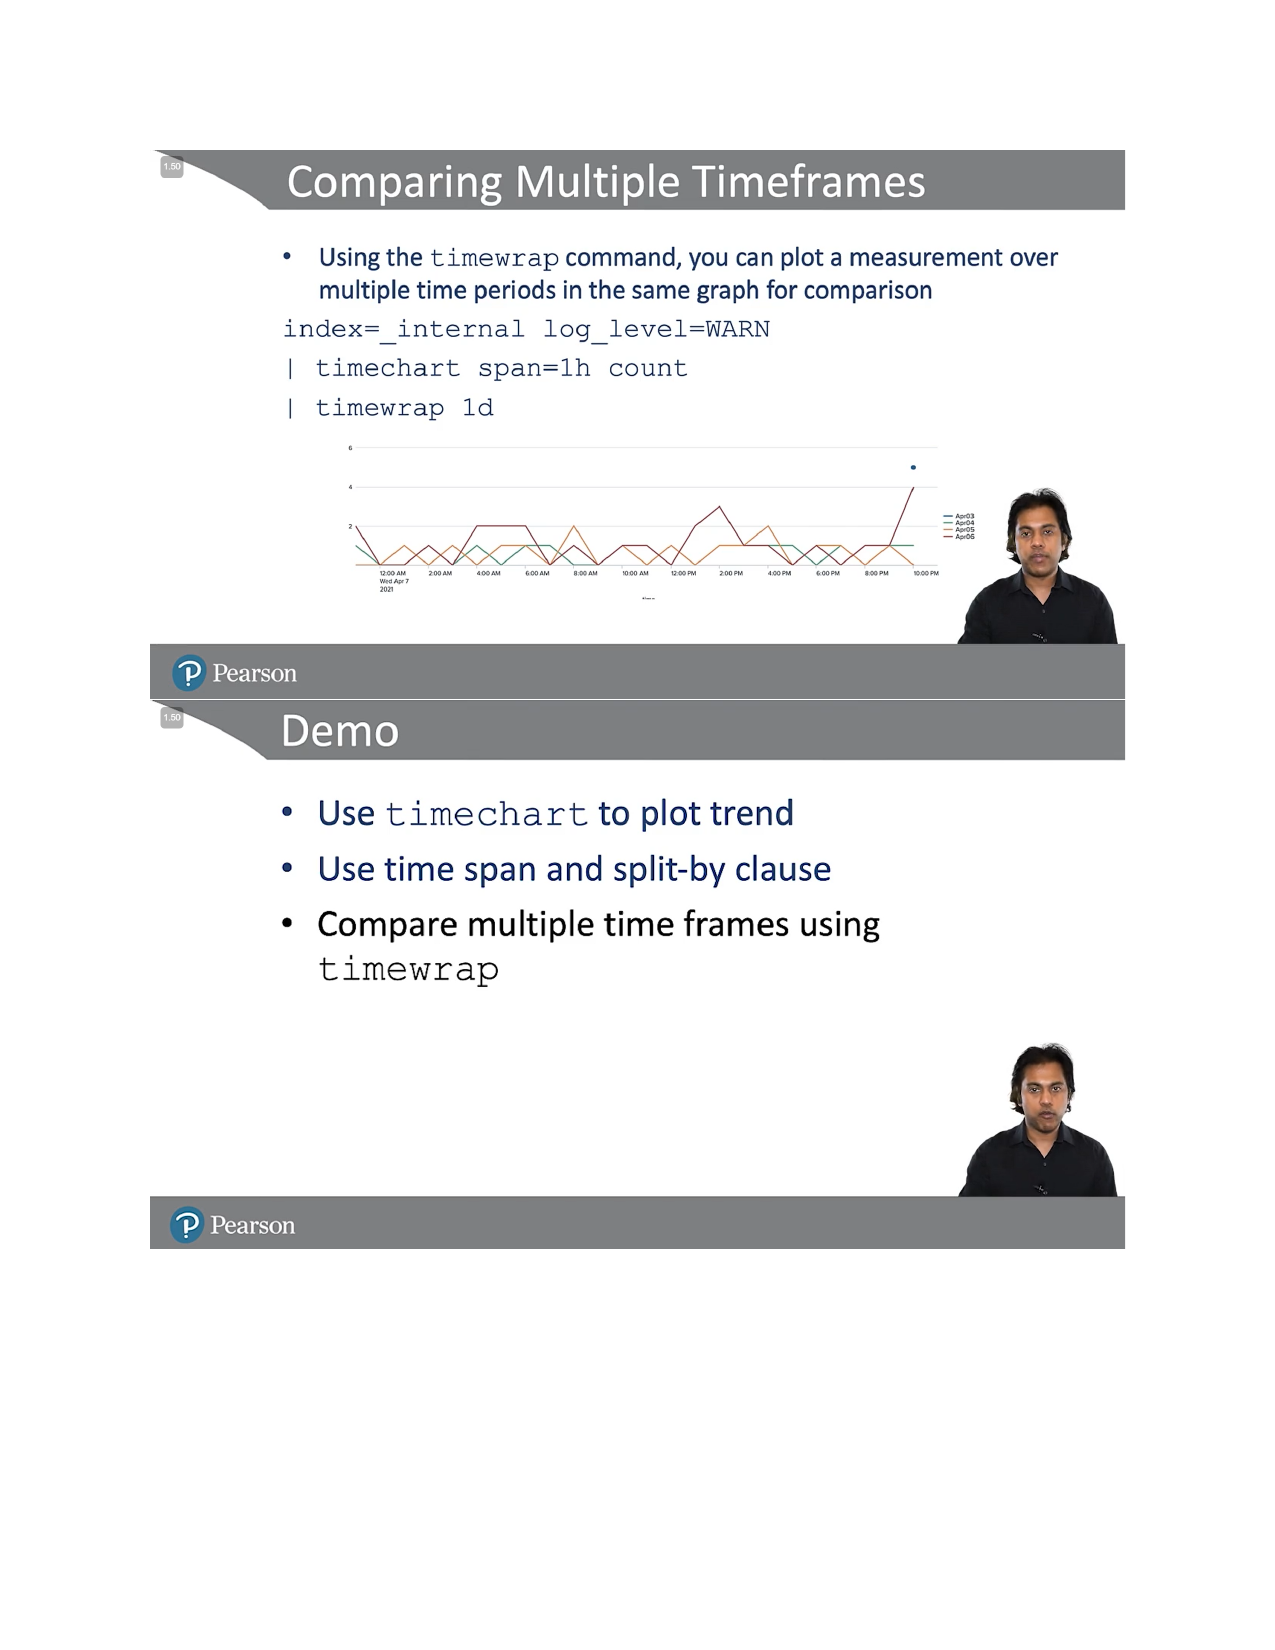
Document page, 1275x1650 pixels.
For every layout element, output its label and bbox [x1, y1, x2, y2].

picture [150, 700, 1125, 1249]
picture [150, 150, 1125, 699]
